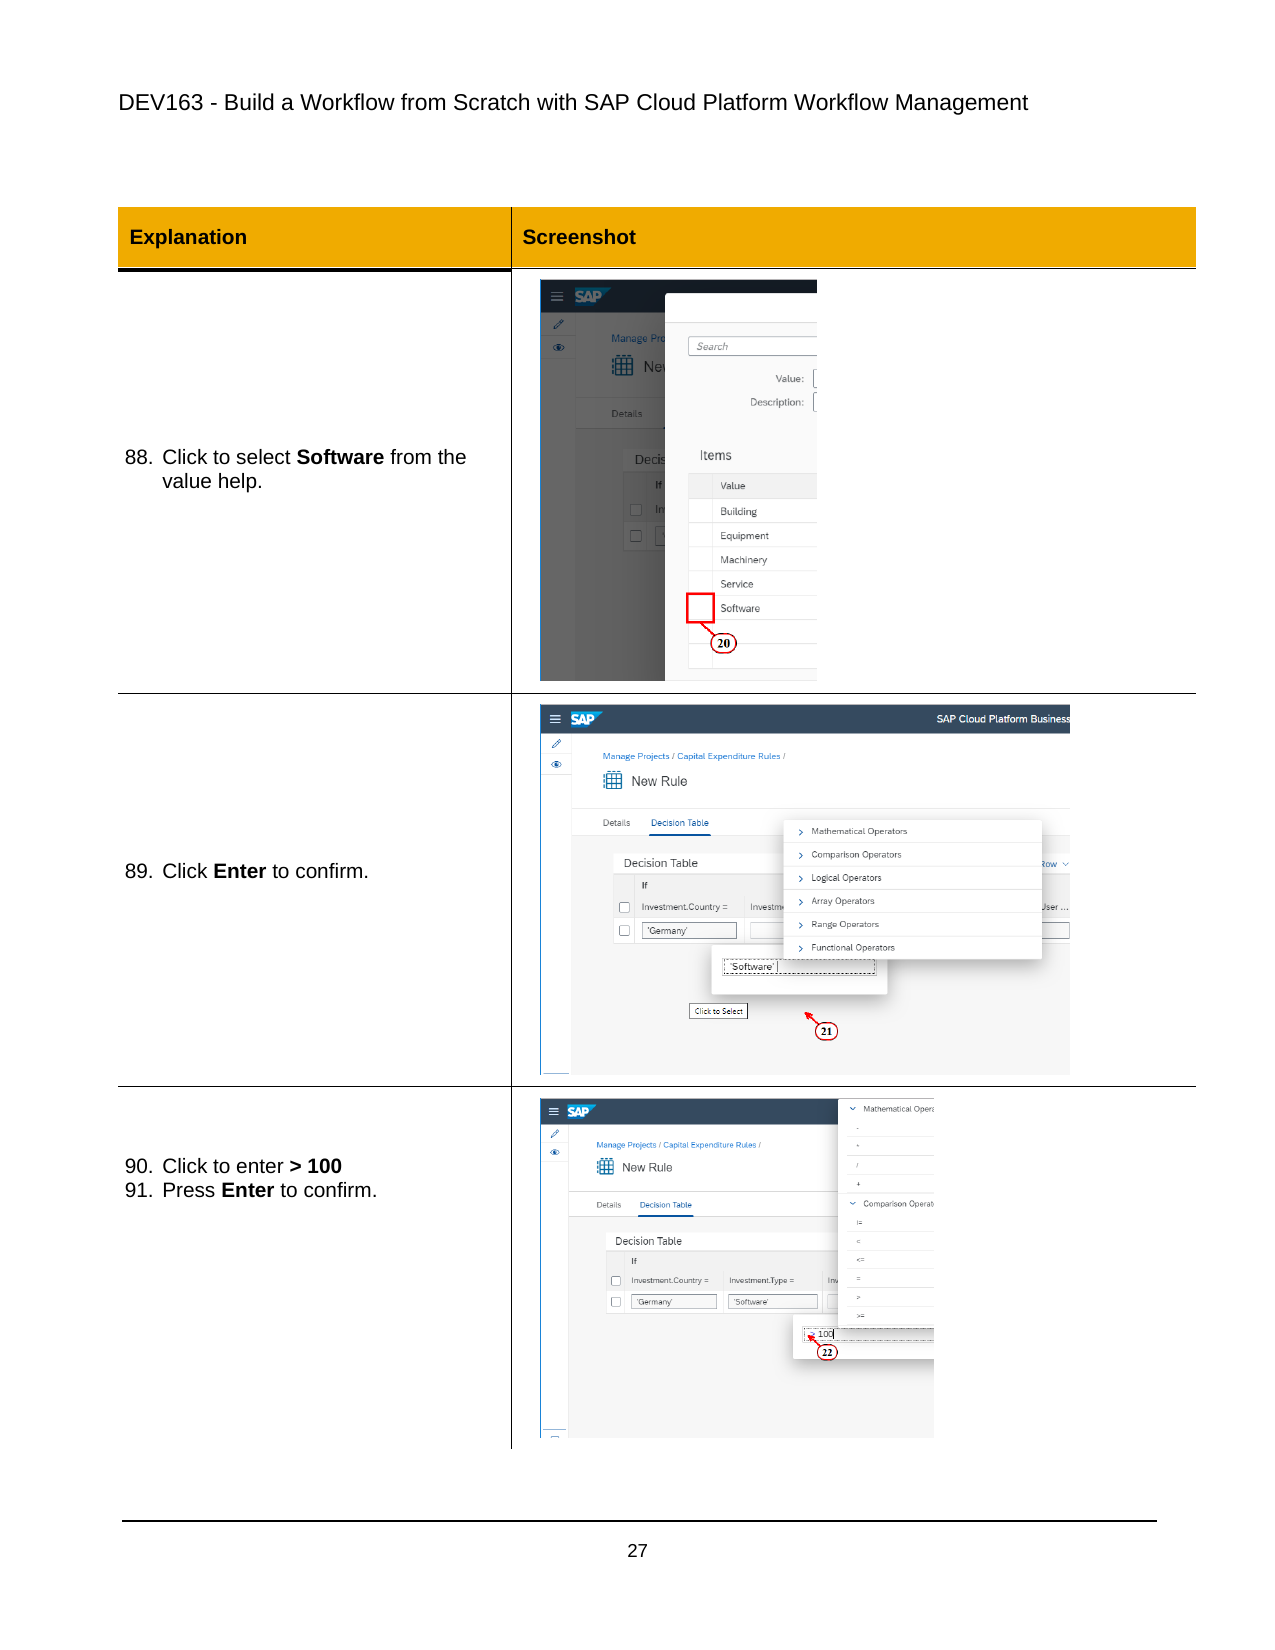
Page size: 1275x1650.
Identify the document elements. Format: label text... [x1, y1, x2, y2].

table_cell Click to select Software from the value help. [118, 272, 511, 692]
table_cell [512, 269, 1196, 692]
table_header Screenshot [512, 207, 1196, 267]
table_cell [512, 694, 1196, 1086]
picture [540, 1098, 934, 1438]
table_cell Click Enter to confirm. [118, 694, 511, 1086]
picture [540, 704, 1070, 1075]
table_cell [512, 1087, 1196, 1449]
table_cell Click to enter > 100 Press Enter to confirm. [118, 1087, 511, 1449]
picture [540, 279, 817, 681]
table_header Explanation [118, 207, 511, 267]
